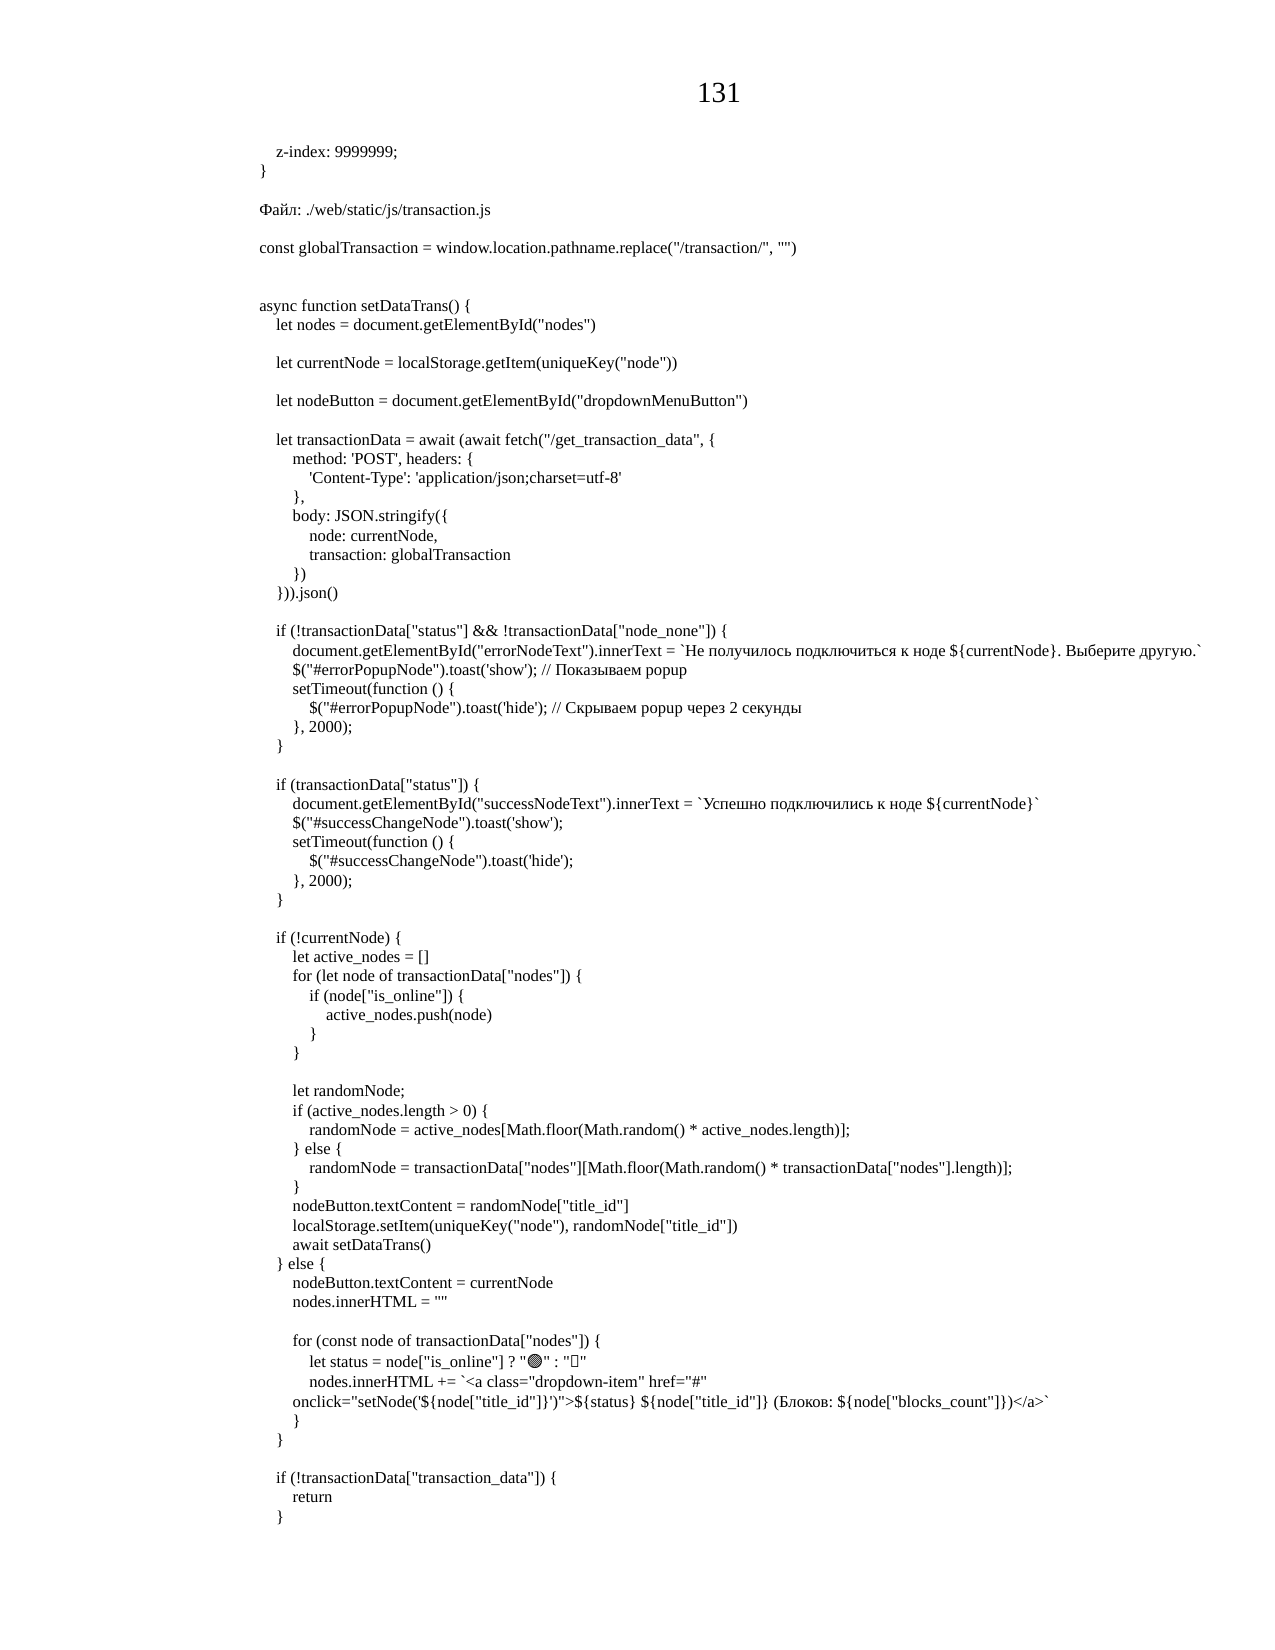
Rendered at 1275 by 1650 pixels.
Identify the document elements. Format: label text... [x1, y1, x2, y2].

list for (const node of transactionData["nodes"]) { [259, 1330, 1216, 1349]
list if (!transactionData["status"] && !transactionData["node_none"]) { [259, 621, 1216, 640]
list $("#errorPopupNode").toast('show'); // Показываем popup [259, 659, 1216, 679]
list onclick="setNode('${node["title_id"]}')">${status} ${node["title_id"]} (Блоков: ${node["blocks_count"]})</a>` [259, 1391, 1216, 1411]
list }, [259, 487, 1216, 506]
list nodes.innerHTML += `<a class="dropdown-item" href="#" [259, 1372, 1216, 1391]
list let active_nodes = [] [259, 947, 1216, 966]
list let transactionData = await (await fetch("/get_transaction_data", { [259, 429, 1216, 449]
list async function setDataTrans() { [259, 295, 1216, 314]
list transaction: globalTransaction [259, 544, 1216, 564]
list await setDataTrans() [259, 1234, 1216, 1254]
list return [259, 1487, 1216, 1506]
list Файл: ./web/static/js/transaction.js [259, 199, 1216, 219]
list method: 'POST', headers: { [259, 449, 1216, 468]
list } [259, 1043, 1216, 1062]
list } [259, 1177, 1216, 1196]
list z-index: 9999999; [259, 142, 1216, 161]
list for (let node of transactionData["nodes"]) { [259, 966, 1216, 985]
list } [259, 1506, 1216, 1526]
list let currentNode = localStorage.getItem(uniqueKey("node")) [259, 353, 1216, 372]
list document.getElementById("errorNodeText").innerText = `Не получилось подключиться к ноде ${currentNode}. Выберите другую.` [259, 640, 1216, 659]
list setTimeout(function () { [259, 832, 1216, 851]
list nodeButton.textContent = currentNode [259, 1273, 1216, 1292]
list nodes.innerHTML = "" [259, 1292, 1216, 1311]
list let nodeButton = document.getElementById("dropdownMenuButton") [259, 391, 1216, 410]
list setTimeout(function () { [259, 679, 1216, 698]
list }, 2000); [259, 870, 1216, 889]
list nodeButton.textContent = randomNode["title_id"] [259, 1196, 1216, 1215]
list } [259, 889, 1216, 909]
list const globalTransaction = window.location.pathname.replace("/transaction/", "") [259, 238, 1216, 257]
list $("#errorPopupNode").toast('hide'); // Скрываем popup через 2 секунды [259, 698, 1216, 717]
list let status = node["is_online"] ? "🟢" : "🔴" [259, 1349, 1216, 1372]
list localStorage.setItem(uniqueKey("node"), randomNode["title_id"]) [259, 1215, 1216, 1234]
list } [259, 1430, 1216, 1449]
list randomNode = active_nodes[Math.floor(Math.random() * active_nodes.length)]; [259, 1119, 1216, 1139]
list $("#successChangeNode").toast('show'); [259, 813, 1216, 832]
list } else { [259, 1254, 1216, 1273]
list randomNode = transactionData["nodes"][Math.floor(Math.random() * transactionData["nodes"].length)]; [259, 1158, 1216, 1177]
list } [259, 1024, 1216, 1043]
list active_nodes.push(node) [259, 1004, 1216, 1024]
list $("#successChangeNode").toast('hide'); [259, 851, 1216, 870]
list let randomNode; [259, 1081, 1216, 1100]
list }) [259, 564, 1216, 583]
list document.getElementById("successNodeText").innerText = `Успешно подключились к ноде ${currentNode}` [259, 794, 1216, 813]
list if (node["is_online"]) { [259, 985, 1216, 1004]
list body: JSON.stringify({ [259, 506, 1216, 525]
list node: currentNode, [259, 525, 1216, 544]
list } [259, 161, 1216, 180]
list } [259, 1411, 1216, 1430]
list if (active_nodes.length > 0) { [259, 1100, 1216, 1119]
list 'Content-Type': 'application/json;charset=utf-8' [259, 468, 1216, 487]
list if (!currentNode) { [259, 928, 1216, 947]
list })).json() [259, 583, 1216, 602]
list let nodes = document.getElementById("nodes") [259, 314, 1216, 334]
list if (!transactionData["transaction_data"]) { [259, 1468, 1216, 1487]
list } [259, 736, 1216, 755]
list }, 2000); [259, 717, 1216, 736]
list } else { [259, 1139, 1216, 1158]
list if (transactionData["status"]) { [259, 774, 1216, 794]
